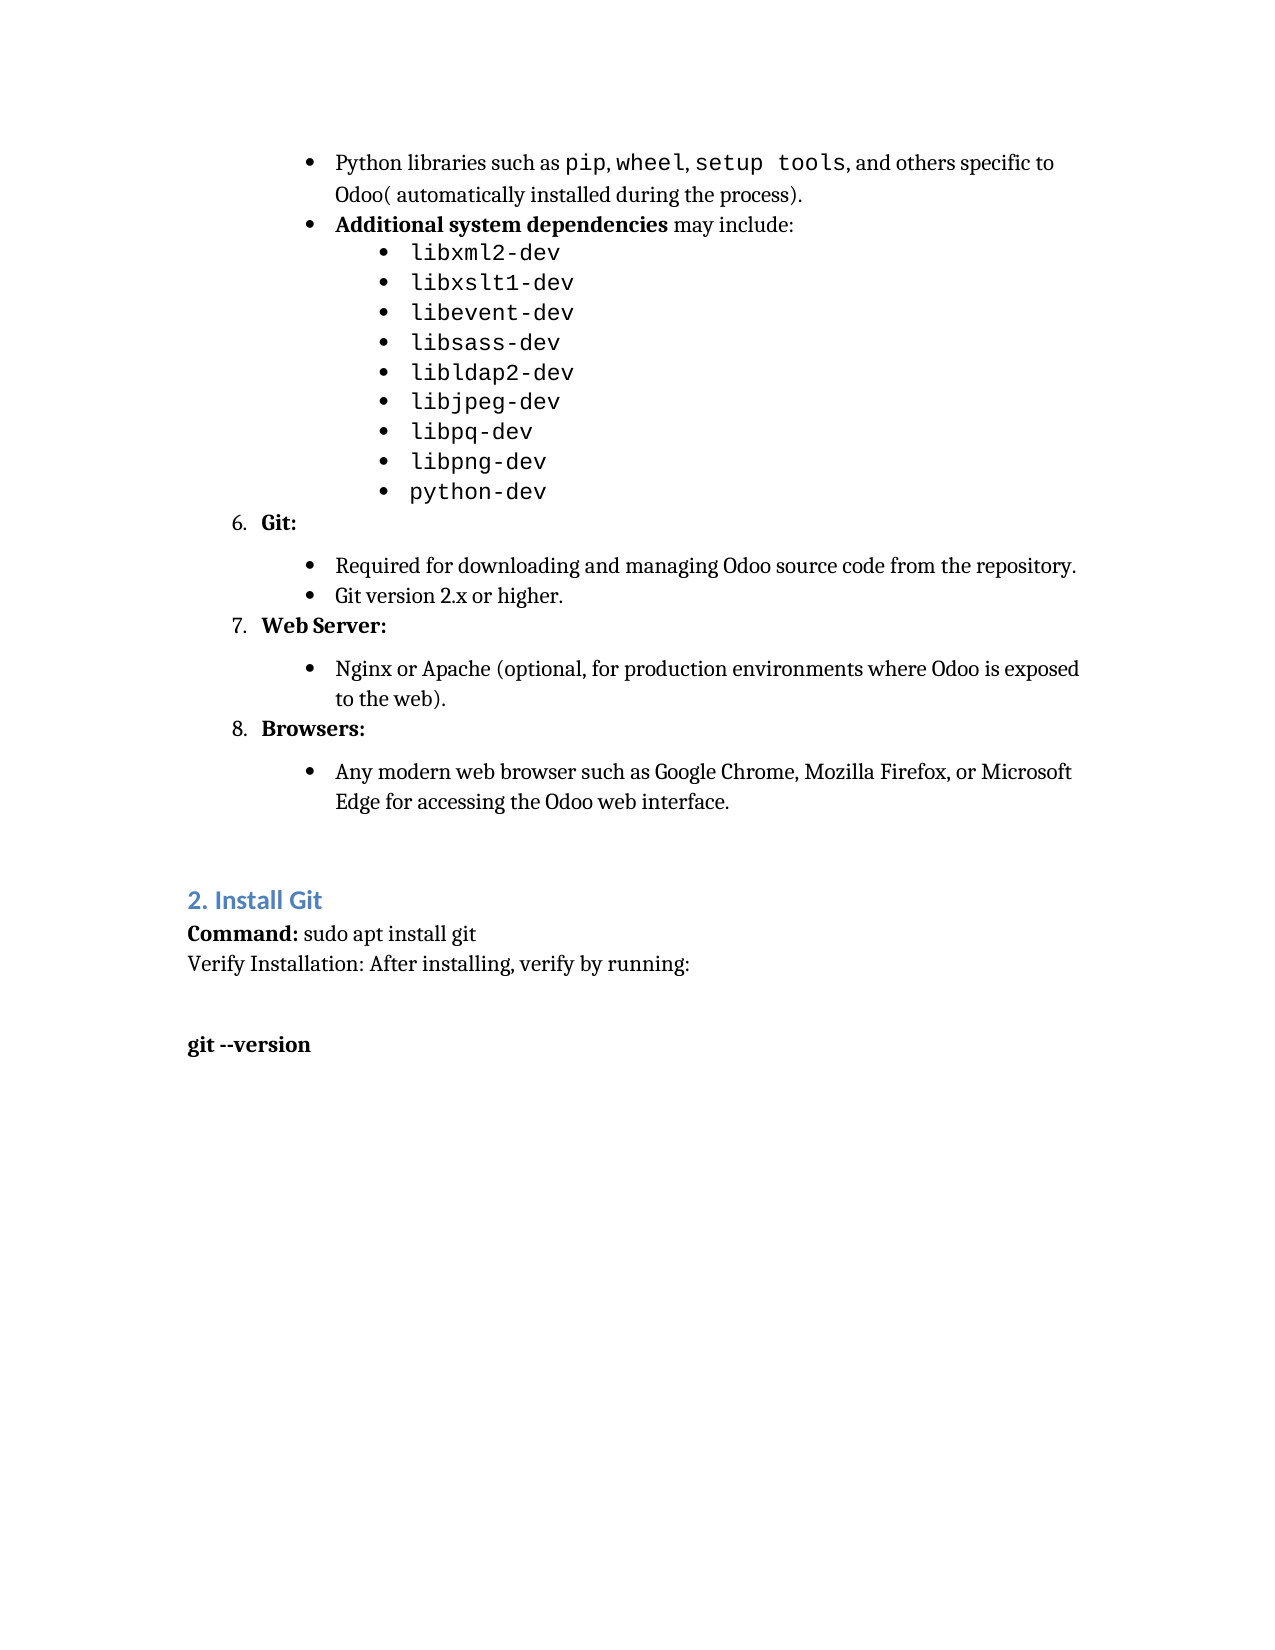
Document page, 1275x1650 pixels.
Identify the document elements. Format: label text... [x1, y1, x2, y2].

list Additional system dependencies may include: [306, 212, 1087, 238]
list libpq-dev [379, 421, 1087, 446]
list Required for downloading and managing Odoo source code from the repository. [306, 553, 1087, 579]
list libjpeg-dev [379, 391, 1087, 417]
list Nginx or Apache (optional, for production environments where Odoo is exposed to the web). [306, 656, 1087, 712]
list libpng-dev [379, 450, 1087, 476]
list Browsers: [232, 716, 1087, 742]
list Web Server: [232, 613, 1087, 639]
list Python libraries such as pip, wheel, setup tools, and others specific to Odoo( automatically installed during the process). [306, 150, 1087, 208]
list libxslt1-dev [379, 272, 1087, 297]
list libsass-dev [379, 331, 1087, 357]
text git --version [187, 1002, 1087, 1089]
list Any modern web browser such as Google Chrome, Mozilla Firefox, or Microsoft Edge for accessing the Odoo web interface. [306, 759, 1087, 815]
list Git: [232, 510, 1087, 536]
list python-dev [379, 480, 1087, 506]
list libxml2-dev [379, 242, 1087, 268]
list libevent-dev [379, 301, 1087, 327]
list Git version 2.x or higher. [306, 583, 1087, 609]
text Command: sudo apt install git Verify Installation: After installing, verify by running: [187, 921, 1087, 977]
list libldap2-dev [379, 361, 1087, 387]
subtitle 2. Install Git [187, 883, 1087, 916]
